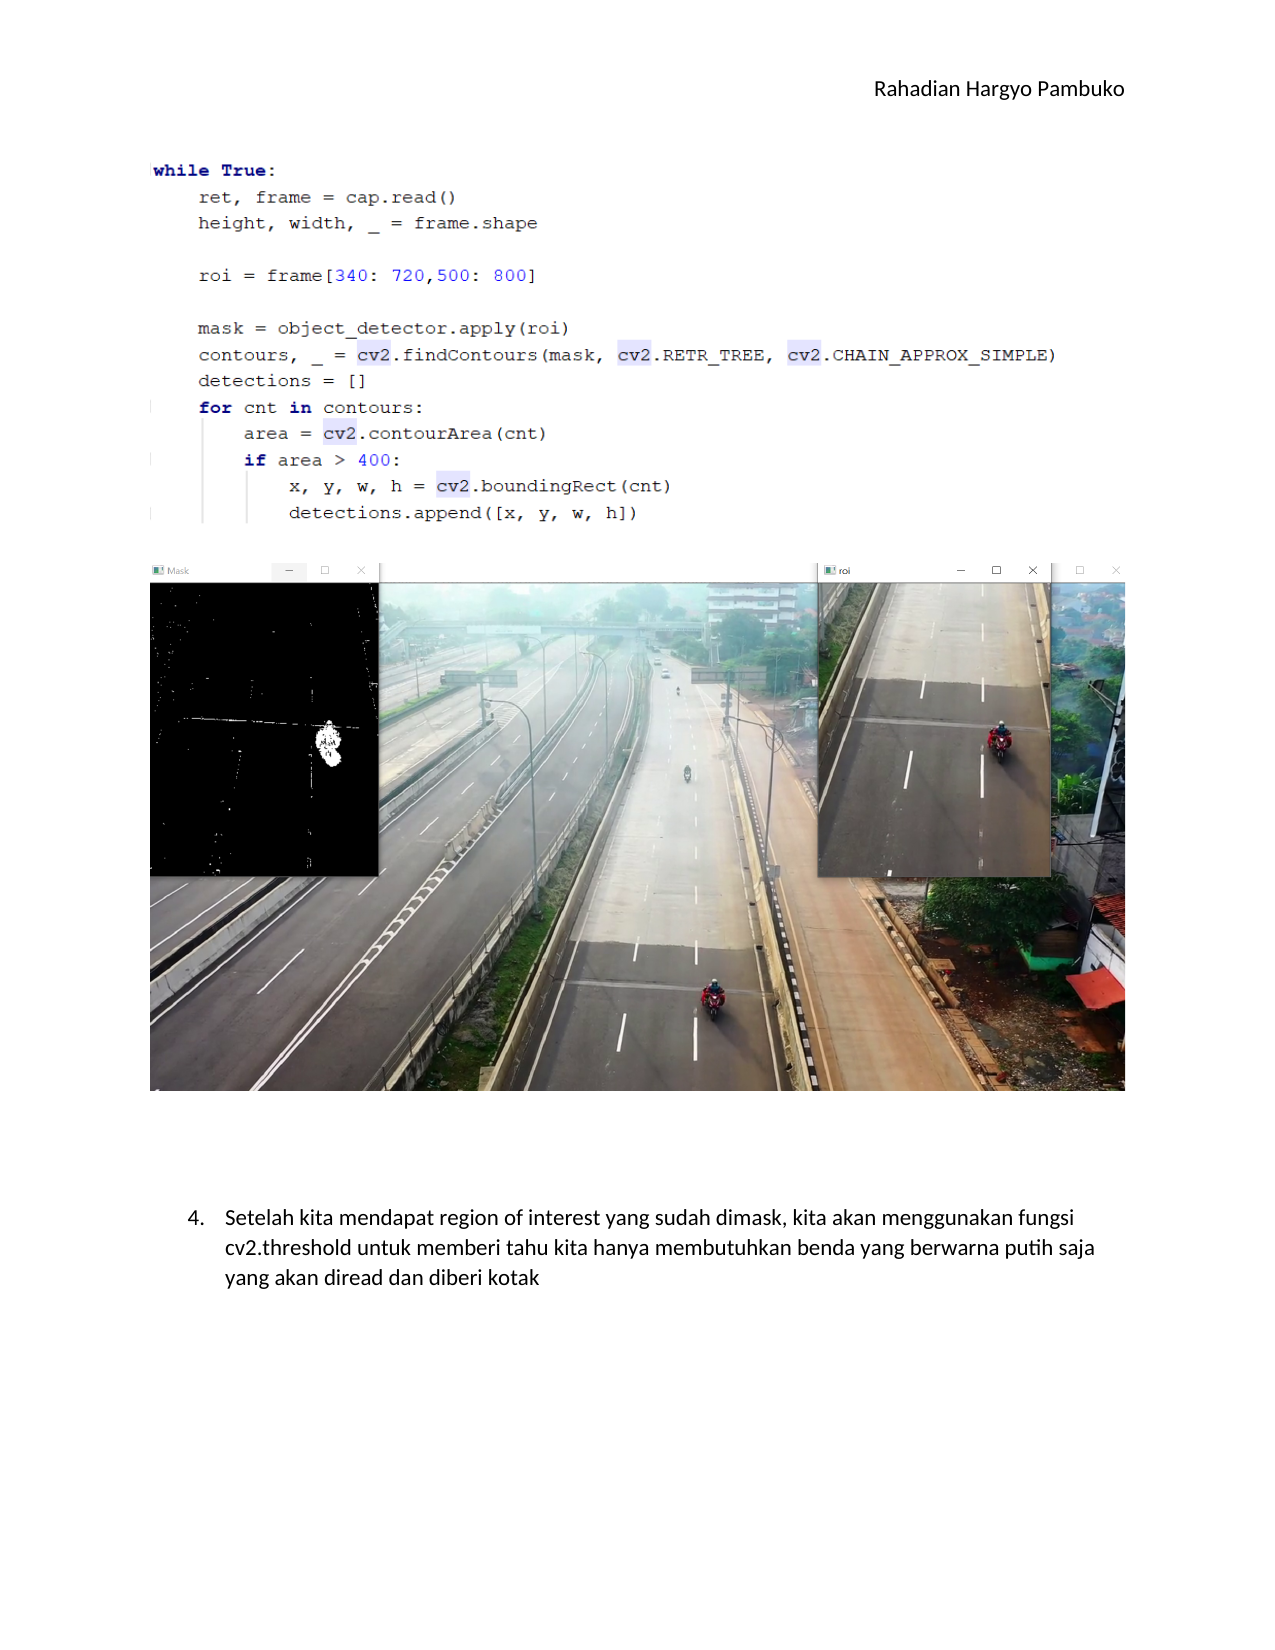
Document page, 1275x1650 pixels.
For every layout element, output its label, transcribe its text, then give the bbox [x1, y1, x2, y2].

picture [150, 563, 1125, 1091]
list Setelah kita mendapat region of interest yang sudah dimask, kita akan menggunakan fungsi cv2.threshold untuk memberi tahu kita hanya membutuhkan benda yang berwarna putih saja yang akan diread dan diberi kotak [187, 1203, 1125, 1291]
picture [150, 150, 1125, 545]
